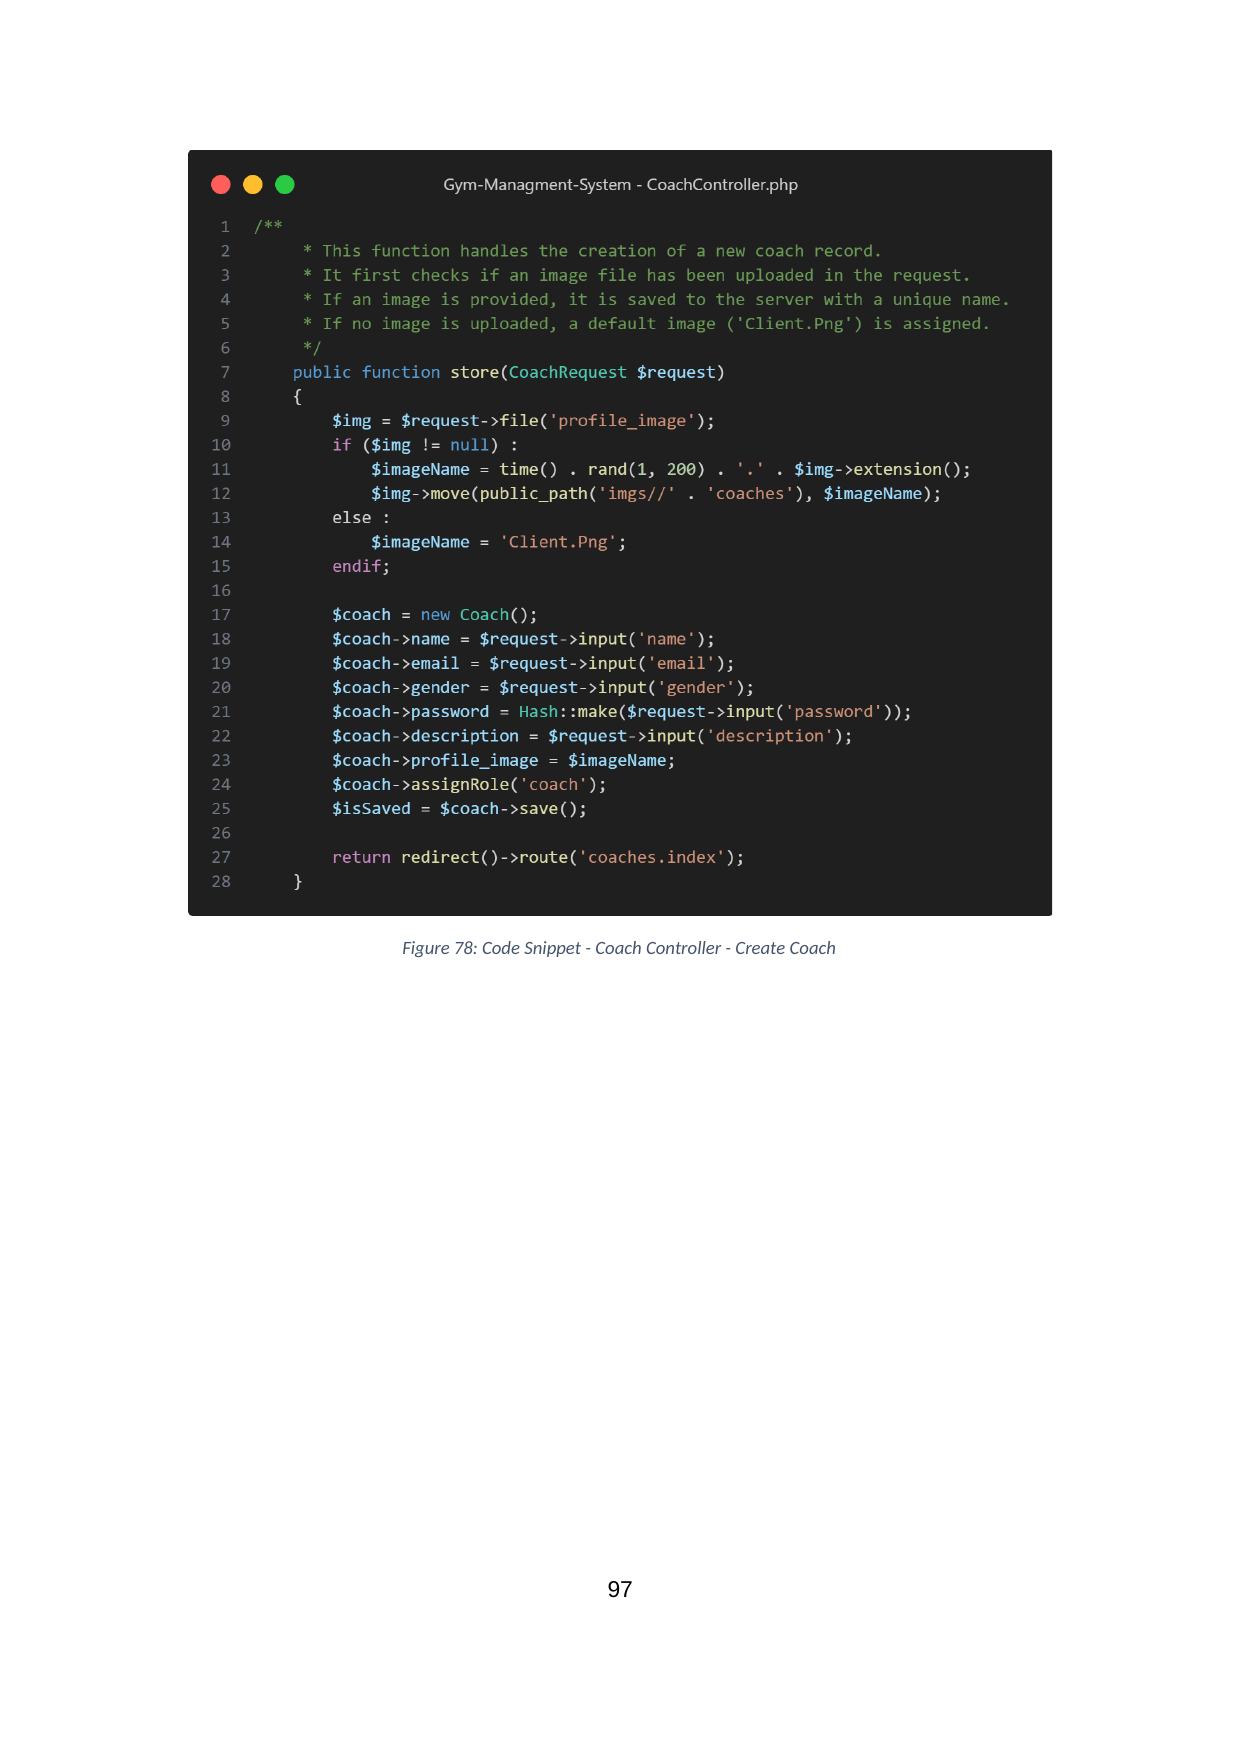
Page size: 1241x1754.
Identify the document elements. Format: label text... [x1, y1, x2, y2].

picture [188, 150, 1053, 916]
